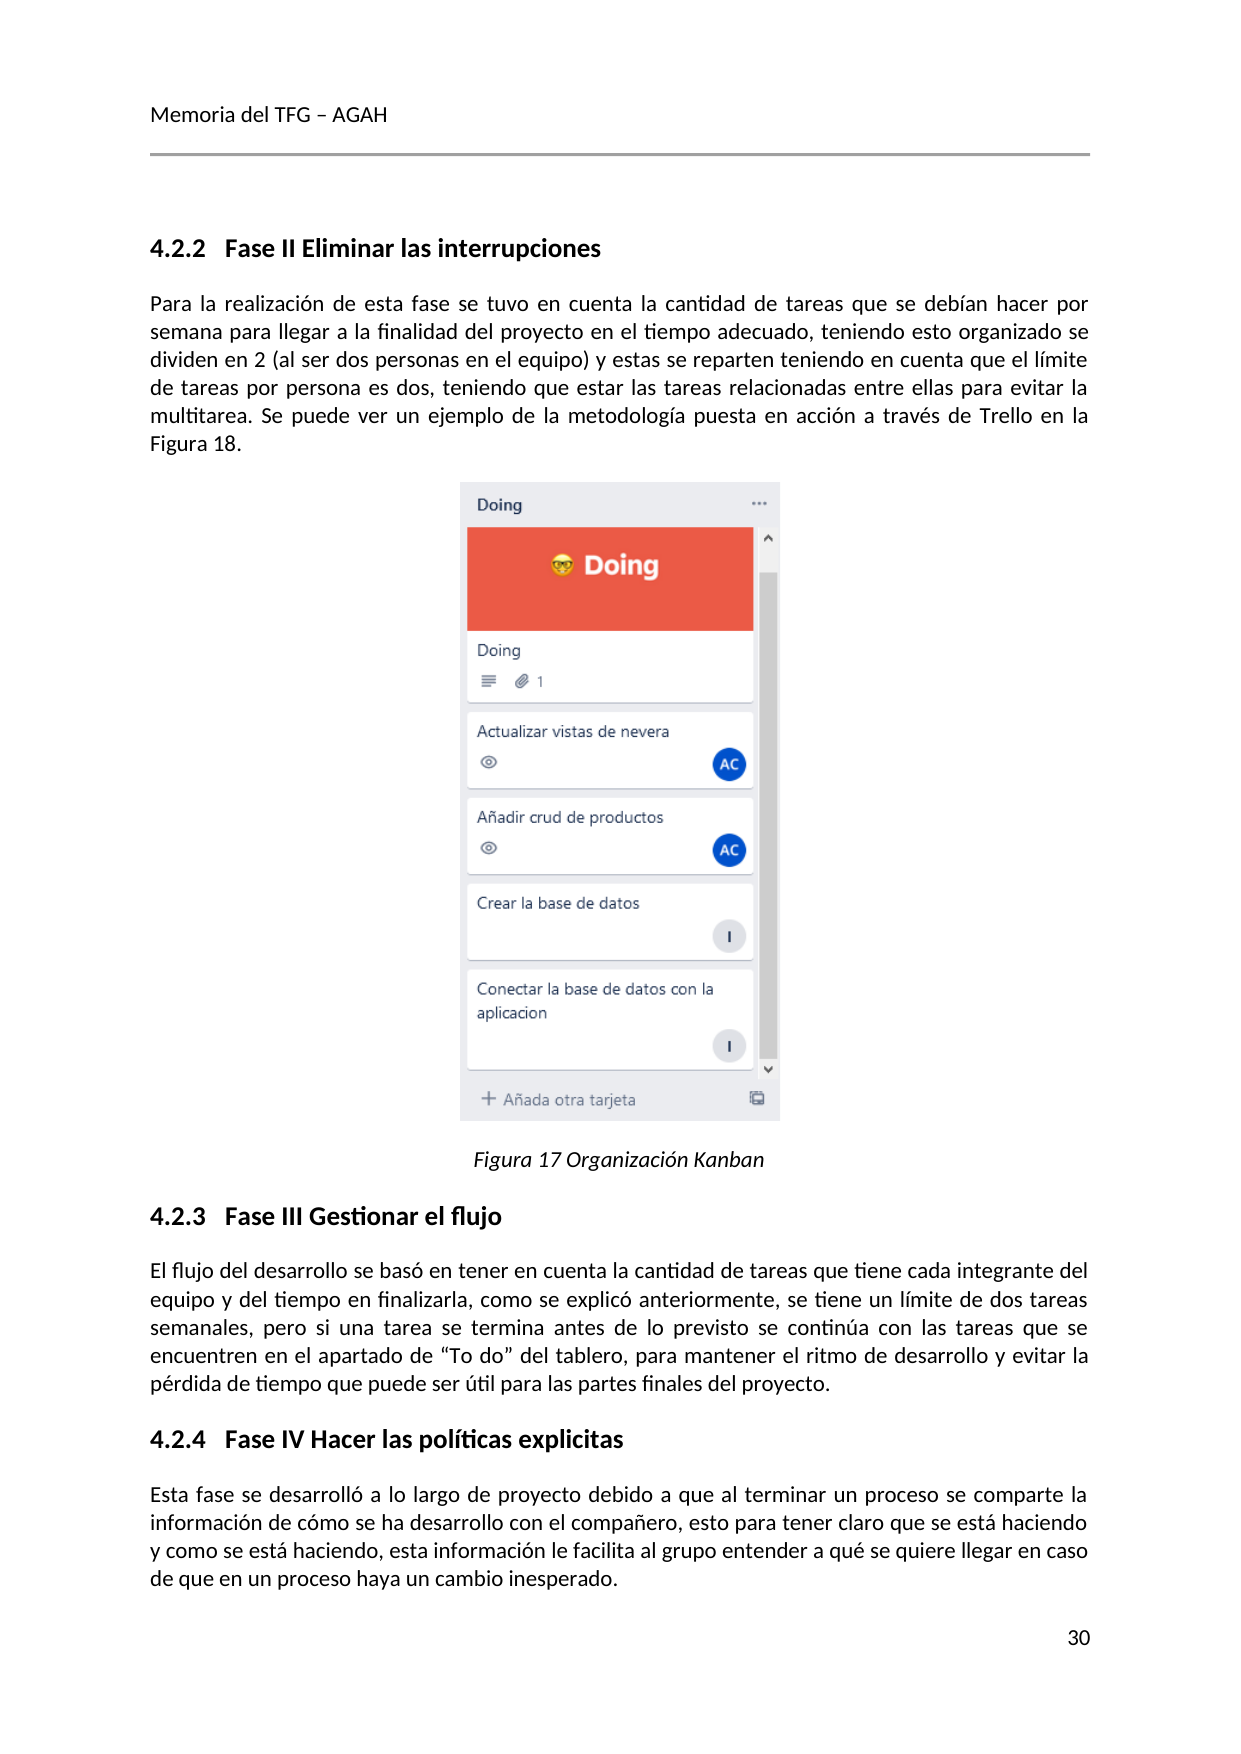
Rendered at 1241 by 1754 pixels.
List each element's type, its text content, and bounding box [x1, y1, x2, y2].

picture [460, 482, 781, 1121]
text Para la realización de esta fase se tuvo en cuenta la cantidad de tareas que se debían hacer por semana para llegar a la finalidad del proyecto en el tiempo adecuado, teniendo esto organizado se dividen en 2 (al ser dos personas en el equipo) y estas se reparten teniendo en cuenta que el límite de tareas por persona es dos, teniendo que estar las tareas relacionadas entre ellas para evitar la multitarea. Se puede ver un ejemplo de la metodología puesta en acción a través de Trello en la Figura 18. [150, 289, 1090, 457]
text Esta fase se desarrolló a lo largo de proyecto debido a que al terminar un proceso se comparte la información de cómo se ha desarrollo con el compañero, esto para tener claro que se está haciendo y como se está haciendo, esta información le facilita al grupo entender a qué se quiere llegar en caso de que en un proceso haya un cambio inesperado. [150, 1480, 1090, 1592]
text 4.2.3 Fase III Gestionar el flujo [150, 1199, 1090, 1232]
text El flujo del desarrollo se basó en tener en cuenta la cantidad de tareas que tiene cada integrante del equipo y del tiempo en finalizarla, como se explicó anteriormente, se tiene un límite de dos tareas semanales, pero si una tarea se termina antes de lo previsto se continúa con las tareas que se encuentren en el apartado de “To do” del tablero, para mantener el ritmo de desarrollo y evitar la pérdida de tiempo que puede ser útil para las partes finales del proyecto. [150, 1257, 1090, 1397]
text 4.2.4 Fase IV Hacer las políticas explicitas [150, 1422, 1090, 1455]
text Figura 17 Organización Kanban [150, 1146, 1090, 1174]
text 4.2.2 Fase II Eliminar las interrupciones [150, 231, 1090, 264]
